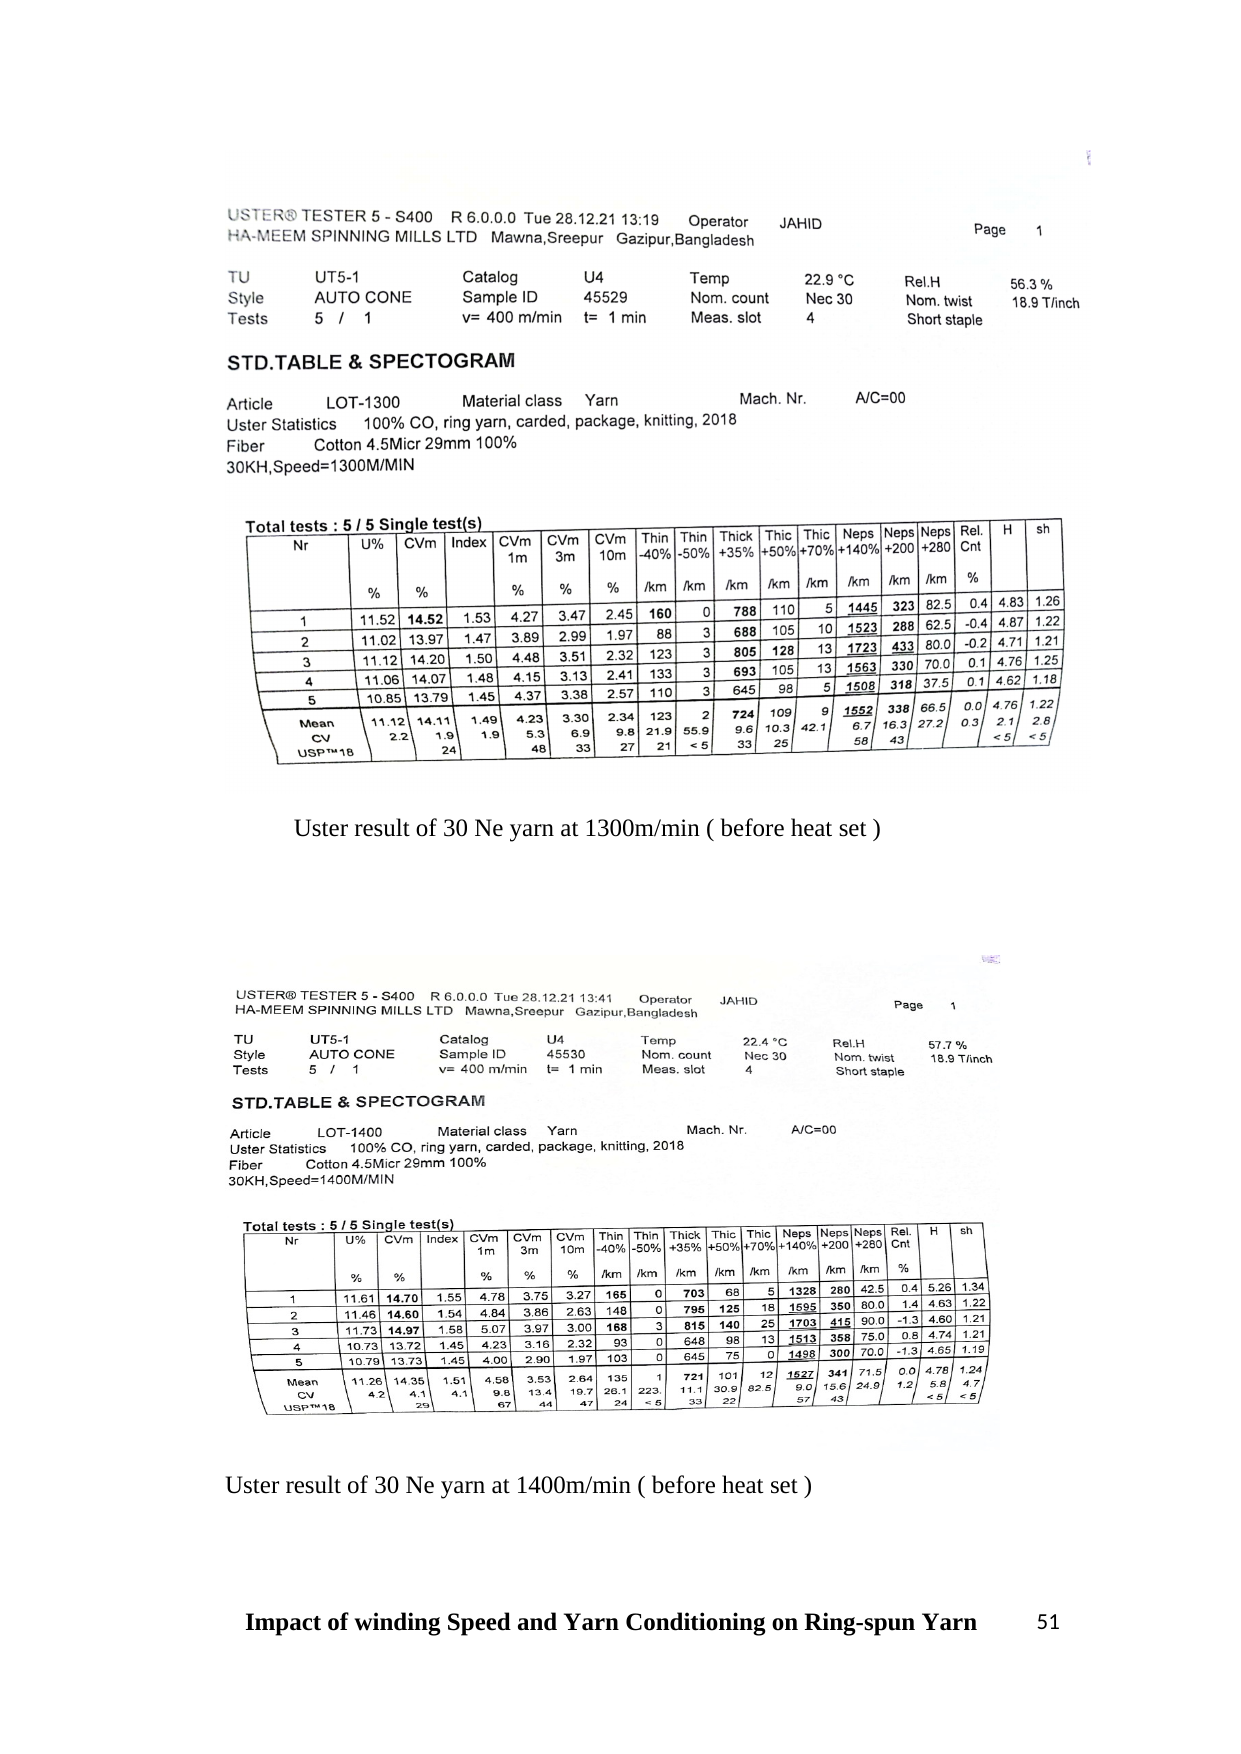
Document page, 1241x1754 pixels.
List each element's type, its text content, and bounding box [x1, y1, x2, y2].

text Uster result of 30 Ne yarn at 1300m/min ( before heat set ) [225, 813, 1090, 841]
picture [225, 150, 1091, 794]
picture [225, 955, 1001, 1451]
text Uster result of 30 Ne yarn at 1400m/min ( before heat set ) [225, 1470, 1090, 1498]
